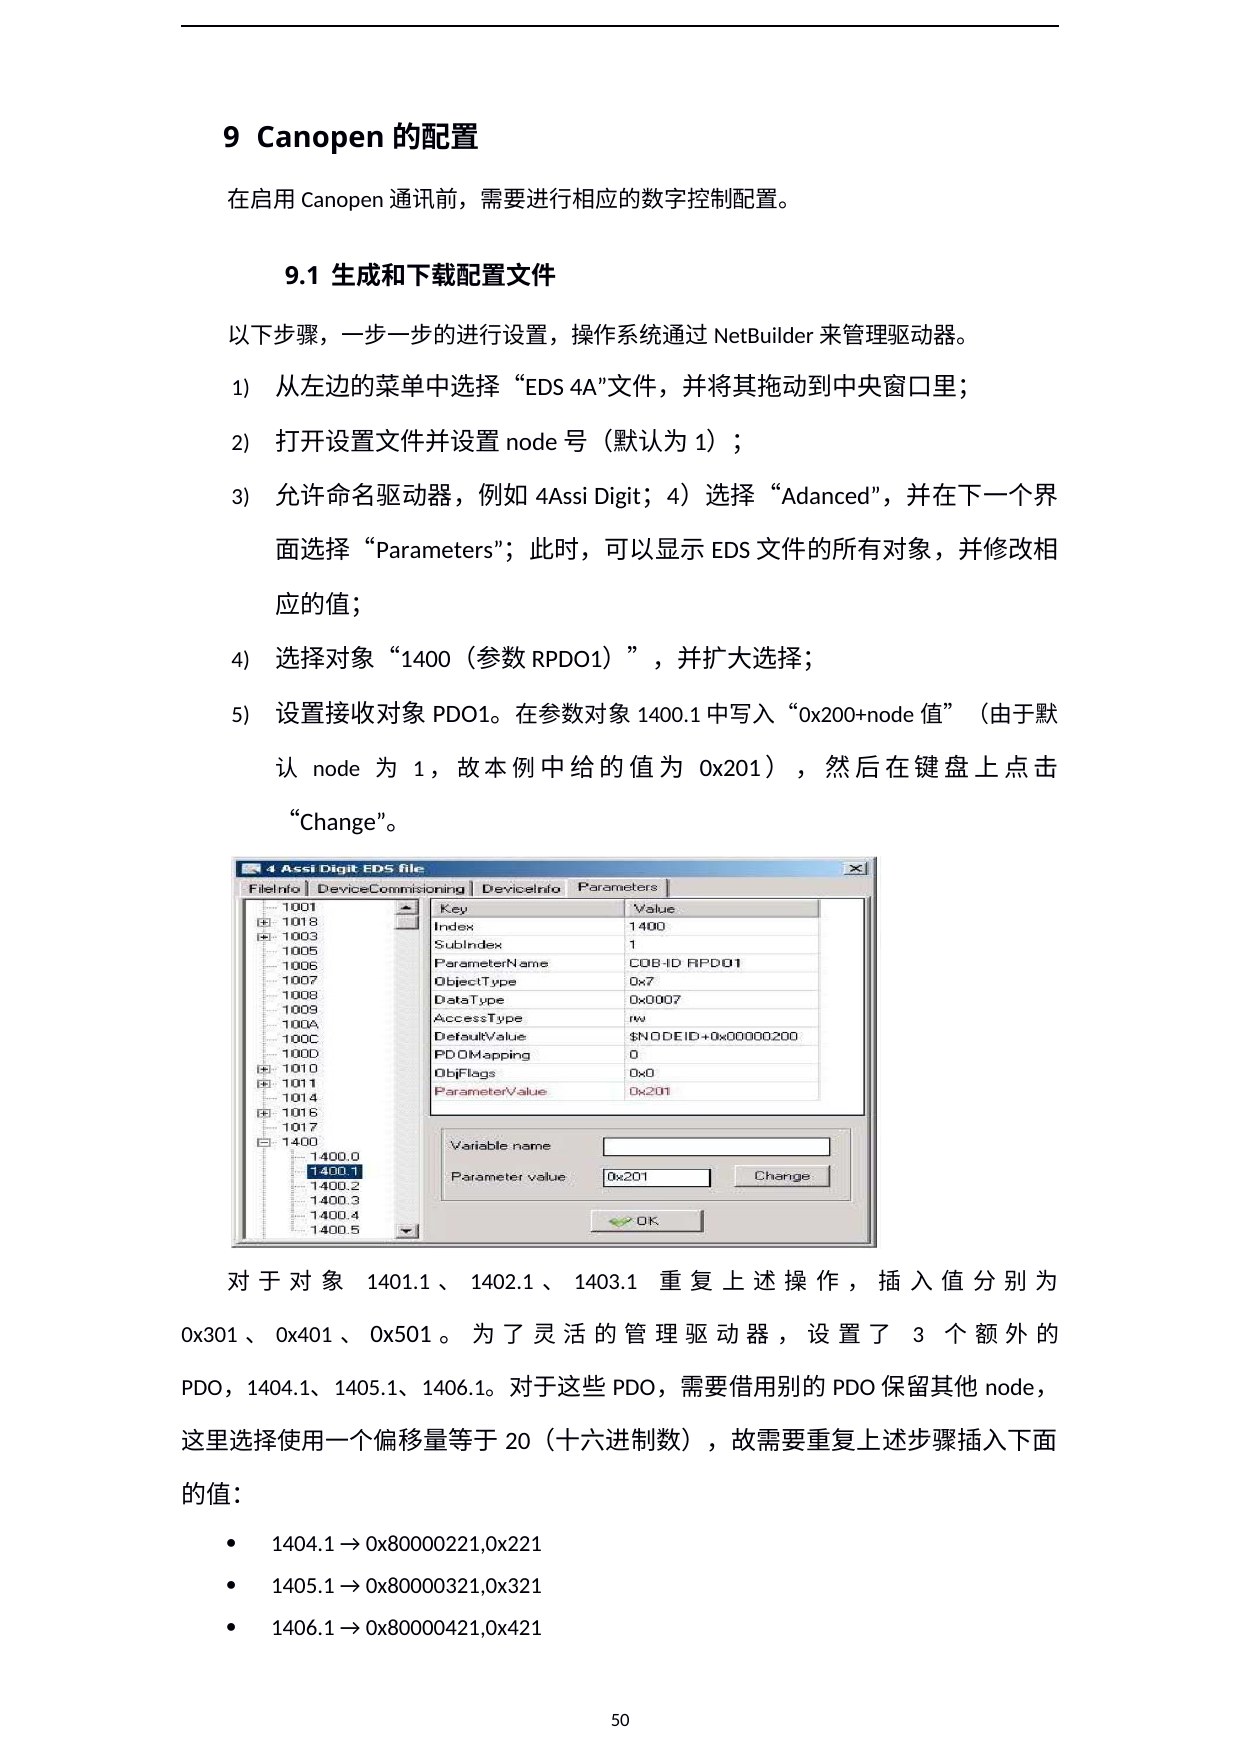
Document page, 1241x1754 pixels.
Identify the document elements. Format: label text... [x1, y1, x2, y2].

text 对于对象 1401.1、1402.1、1403.1 重复上述操作，插入值分别为 0x301、0x401、0x501。为了灵活的管理驱动器，设置了 3 个额外的 PDO，1404.1、1405.1、1406.1。对于这些 PDO，需要借用别的 PDO 保留其他 node，这里选择使用一个偏移量等于 20（十六进制数），故需要重复上述步骤插入下面的值： [181, 1262, 1059, 1511]
picture [231, 856, 882, 1249]
list 1405.1 → 0x80000321,0x321 [227, 1571, 1059, 1599]
text 在启用 Canopen 通讯前，需要进行相应的数字控制配置。 [181, 181, 1059, 214]
list 1404.1 → 0x80000221,0x221 [227, 1529, 1059, 1557]
text 以下步骤，一步一步的进行设置，操作系统通过 NetBuilder 来管理驱动器。 [181, 317, 1059, 350]
list 生成和下载配置文件 [284, 256, 1059, 292]
list 允许命名驱动器，例如 4Assi Digit；4）选择“Adanced”，并在下一个界面选择“Parameters”；此时，可以显示 EDS 文件的所有对象，并修改相应的值； [231, 476, 1059, 621]
list 从左边的菜单中选择“EDS 4A”文件，并将其拖动到中央窗口里； [231, 367, 1059, 403]
list 选择对象“1400（参数 RPDO1）”，并扩大选择； [231, 639, 1059, 675]
list 1406.1 → 0x80000421,0x421 [227, 1613, 1059, 1641]
list 设置接收对象 PDO1。在参数对象 1400.1 中写入“0x200+node 值”（由于默认 node 为 1，故本例中给的值为 0x201），然后在键盘上点击“Change”。 [231, 693, 1059, 838]
list 打开设置文件并设置 node 号（默认为 1）； [231, 421, 1059, 457]
list Canopen 的配置 [223, 114, 1059, 156]
